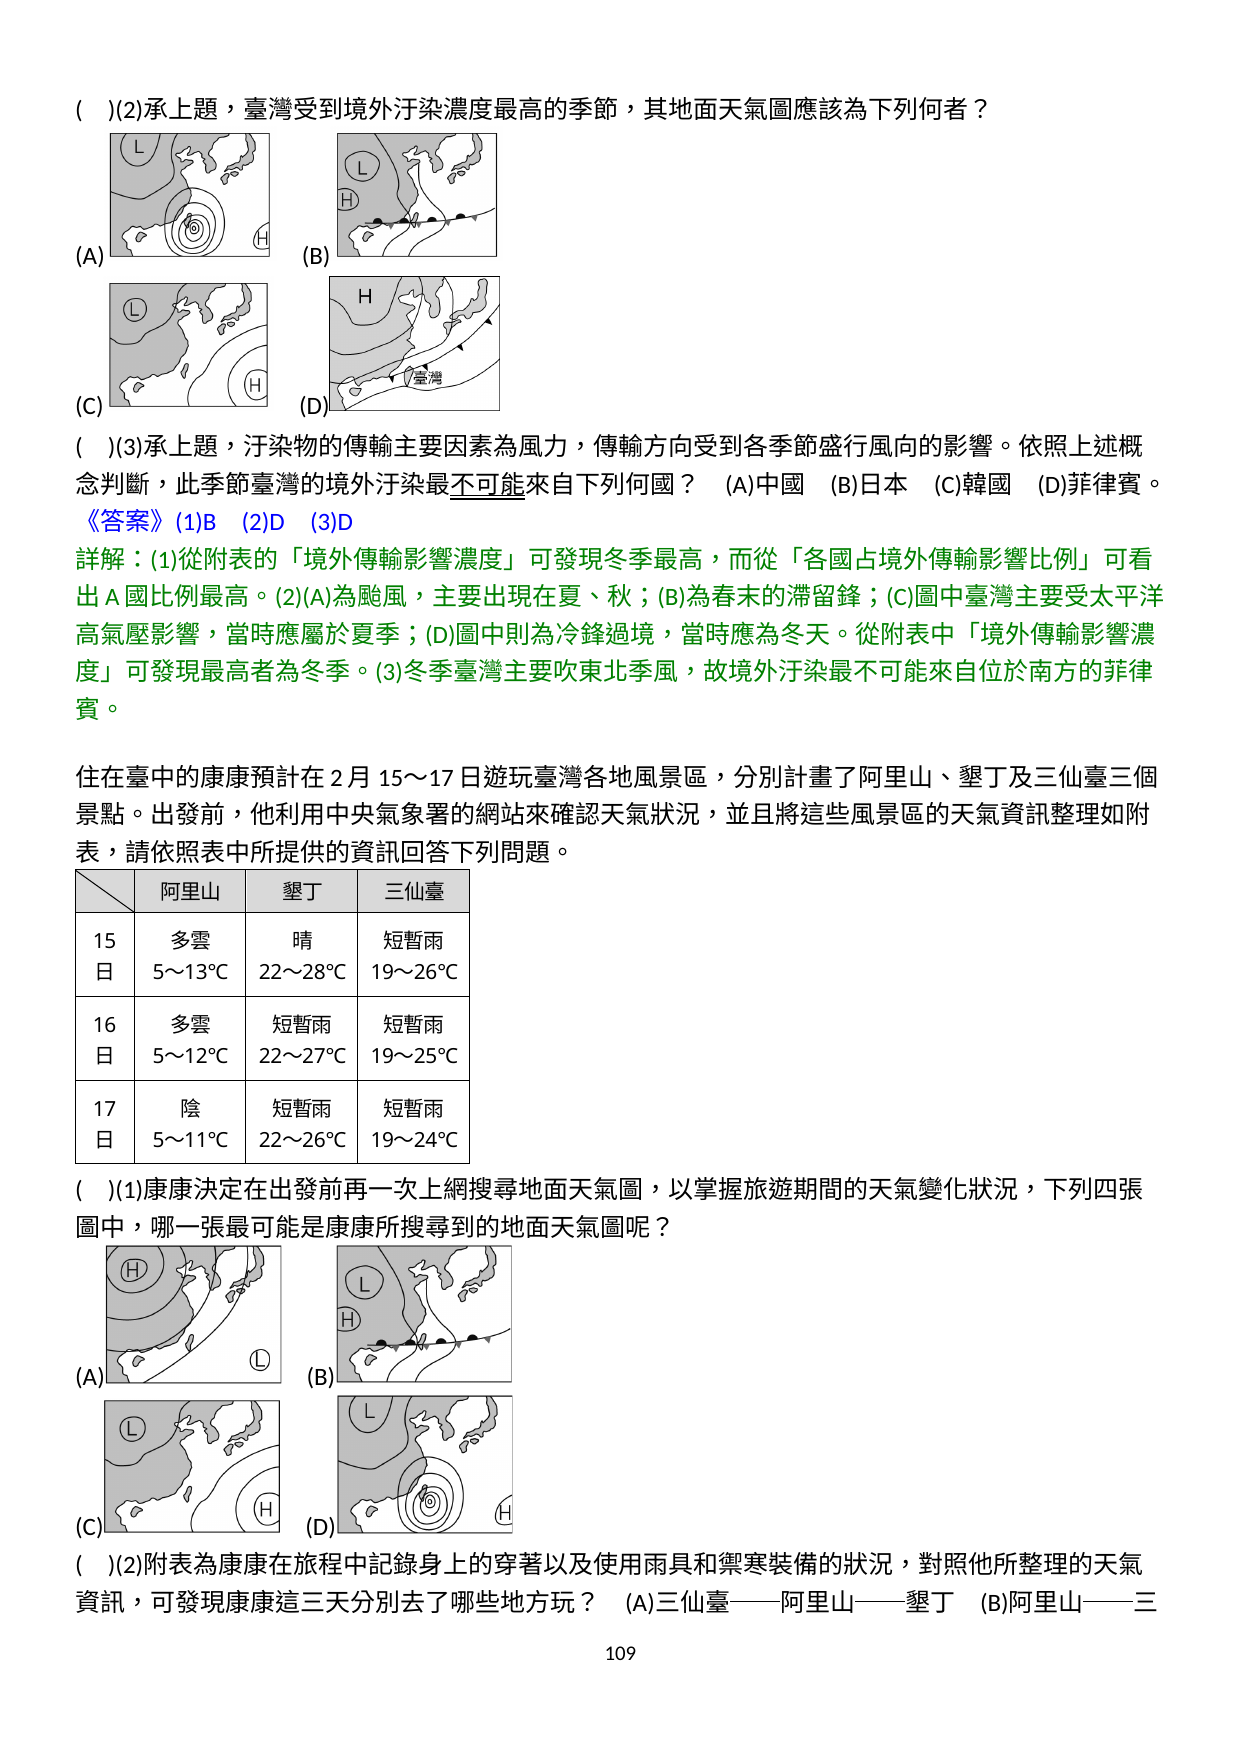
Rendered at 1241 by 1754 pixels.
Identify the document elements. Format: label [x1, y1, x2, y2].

picture [104, 126, 277, 261]
picture [335, 1244, 512, 1384]
picture [330, 126, 503, 261]
picture [103, 276, 274, 411]
picture [329, 276, 500, 411]
picture [103, 1398, 281, 1534]
picture [104, 1244, 282, 1384]
picture [335, 1394, 513, 1534]
